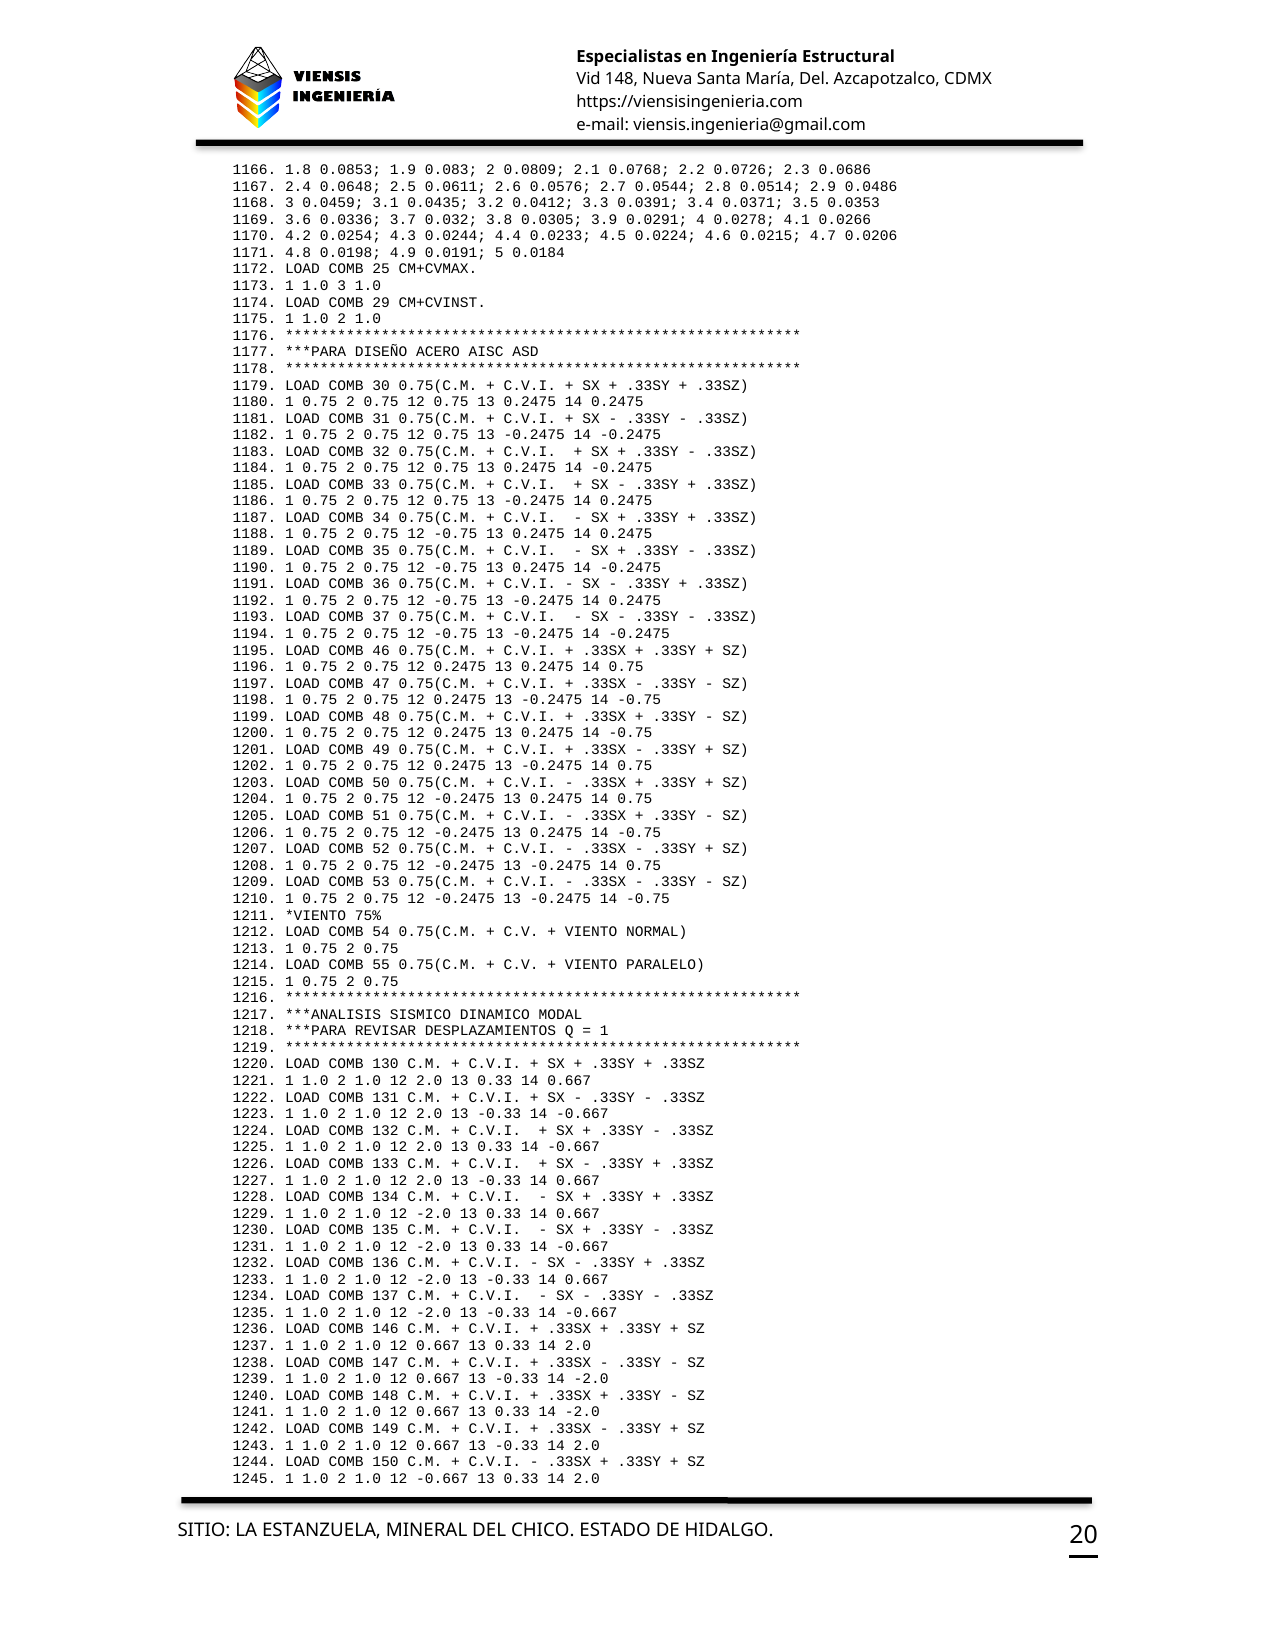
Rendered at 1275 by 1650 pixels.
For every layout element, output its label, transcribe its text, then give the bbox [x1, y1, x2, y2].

text 1202. 1 0.75 2 0.75 12 0.2475 13 -0.2475 14 0.75 [215, 759, 1098, 775]
text 1244. LOAD COMB 150 C.M. + C.V.I. - .33SX + .33SY + SZ [215, 1454, 1098, 1471]
text 1211. *VIENTO 75% [215, 908, 1098, 924]
text 1242. LOAD COMB 149 C.M. + C.V.I. + .33SX - .33SY + SZ [215, 1421, 1098, 1438]
text 1197. LOAD COMB 47 0.75(C.M. + C.V.I. + .33SX - .33SY - SZ) [215, 676, 1098, 692]
text 1188. 1 0.75 2 0.75 12 -0.75 13 0.2475 14 0.2475 [215, 527, 1098, 543]
text 1171. 4.8 0.0198; 4.9 0.0191; 5 0.0184 [215, 245, 1098, 262]
text 1204. 1 0.75 2 0.75 12 -0.2475 13 0.2475 14 0.75 [215, 792, 1098, 808]
text 1207. LOAD COMB 52 0.75(C.M. + C.V.I. - .33SX - .33SY + SZ) [215, 841, 1098, 858]
text 1199. LOAD COMB 48 0.75(C.M. + C.V.I. + .33SX + .33SY - SZ) [215, 709, 1098, 726]
text 1225. 1 1.0 2 1.0 12 2.0 13 0.33 14 -0.667 [215, 1139, 1098, 1156]
text 1178. *********************************************************** [215, 361, 1098, 378]
text 1189. LOAD COMB 35 0.75(C.M. + C.V.I. - SX + .33SY - .33SZ) [215, 543, 1098, 560]
text 1239. 1 1.0 2 1.0 12 0.667 13 -0.33 14 -2.0 [215, 1371, 1098, 1388]
text 1170. 4.2 0.0254; 4.3 0.0244; 4.4 0.0233; 4.5 0.0224; 4.6 0.0215; 4.7 0.0206 [215, 229, 1098, 245]
text 1167. 2.4 0.0648; 2.5 0.0611; 2.6 0.0576; 2.7 0.0544; 2.8 0.0514; 2.9 0.0486 [215, 179, 1098, 196]
text 1174. LOAD COMB 29 CM+CVINST. [215, 295, 1098, 311]
text 1214. LOAD COMB 55 0.75(C.M. + C.V. + VIENTO PARALELO) [215, 957, 1098, 974]
text 1184. 1 0.75 2 0.75 12 0.75 13 0.2475 14 -0.2475 [215, 461, 1098, 477]
text 1216. *********************************************************** [215, 991, 1098, 1007]
text 1209. LOAD COMB 53 0.75(C.M. + C.V.I. - .33SX - .33SY - SZ) [215, 874, 1098, 891]
text 1237. 1 1.0 2 1.0 12 0.667 13 0.33 14 2.0 [215, 1338, 1098, 1355]
text 1215. 1 0.75 2 0.75 [215, 974, 1098, 991]
text 1213. 1 0.75 2 0.75 [215, 941, 1098, 957]
text 1226. LOAD COMB 133 C.M. + C.V.I. + SX - .33SY + .33SZ [215, 1156, 1098, 1173]
text 1179. LOAD COMB 30 0.75(C.M. + C.V.I. + SX + .33SY + .33SZ) [215, 378, 1098, 394]
text 1241. 1 1.0 2 1.0 12 0.667 13 0.33 14 -2.0 [215, 1404, 1098, 1421]
text 1243. 1 1.0 2 1.0 12 0.667 13 -0.33 14 2.0 [215, 1438, 1098, 1454]
text 1245. 1 1.0 2 1.0 12 -0.667 13 0.33 14 2.0 [215, 1471, 1098, 1487]
text 1193. LOAD COMB 37 0.75(C.M. + C.V.I. - SX - .33SY - .33SZ) [215, 609, 1098, 626]
text 1200. 1 0.75 2 0.75 12 0.2475 13 0.2475 14 -0.75 [215, 726, 1098, 742]
text 1232. LOAD COMB 136 C.M. + C.V.I. - SX - .33SY + .33SZ [215, 1256, 1098, 1272]
text 1168. 3 0.0459; 3.1 0.0435; 3.2 0.0412; 3.3 0.0391; 3.4 0.0371; 3.5 0.0353 [215, 196, 1098, 212]
text 1175. 1 1.0 2 1.0 [215, 311, 1098, 328]
text 1177. ***PARA DISEÑO ACERO AISC ASD [215, 344, 1098, 361]
text 1228. LOAD COMB 134 C.M. + C.V.I. - SX + .33SY + .33SZ [215, 1189, 1098, 1206]
text 1206. 1 0.75 2 0.75 12 -0.2475 13 0.2475 14 -0.75 [215, 825, 1098, 841]
text 1201. LOAD COMB 49 0.75(C.M. + C.V.I. + .33SX - .33SY + SZ) [215, 742, 1098, 759]
text 1180. 1 0.75 2 0.75 12 0.75 13 0.2475 14 0.2475 [215, 394, 1098, 411]
text 1224. LOAD COMB 132 C.M. + C.V.I. + SX + .33SY - .33SZ [215, 1123, 1098, 1139]
text 1223. 1 1.0 2 1.0 12 2.0 13 -0.33 14 -0.667 [215, 1106, 1098, 1123]
text 1192. 1 0.75 2 0.75 12 -0.75 13 -0.2475 14 0.2475 [215, 593, 1098, 609]
text 1173. 1 1.0 3 1.0 [215, 278, 1098, 295]
text 1205. LOAD COMB 51 0.75(C.M. + C.V.I. - .33SX + .33SY - SZ) [215, 808, 1098, 825]
text 1233. 1 1.0 2 1.0 12 -2.0 13 -0.33 14 0.667 [215, 1272, 1098, 1289]
text 1220. LOAD COMB 130 C.M. + C.V.I. + SX + .33SY + .33SZ [215, 1057, 1098, 1073]
text 1230. LOAD COMB 135 C.M. + C.V.I. - SX + .33SY - .33SZ [215, 1222, 1098, 1239]
text 1203. LOAD COMB 50 0.75(C.M. + C.V.I. - .33SX + .33SY + SZ) [215, 775, 1098, 792]
text 1210. 1 0.75 2 0.75 12 -0.2475 13 -0.2475 14 -0.75 [215, 891, 1098, 908]
text 1221. 1 1.0 2 1.0 12 2.0 13 0.33 14 0.667 [215, 1073, 1098, 1090]
text 1183. LOAD COMB 32 0.75(C.M. + C.V.I. + SX + .33SY - .33SZ) [215, 444, 1098, 461]
text 1187. LOAD COMB 34 0.75(C.M. + C.V.I. - SX + .33SY + .33SZ) [215, 510, 1098, 527]
text 1229. 1 1.0 2 1.0 12 -2.0 13 0.33 14 0.667 [215, 1206, 1098, 1222]
text 1191. LOAD COMB 36 0.75(C.M. + C.V.I. - SX - .33SY + .33SZ) [215, 576, 1098, 593]
text 1212. LOAD COMB 54 0.75(C.M. + C.V. + VIENTO NORMAL) [215, 924, 1098, 941]
text 1219. *********************************************************** [215, 1040, 1098, 1057]
text 1218. ***PARA REVISAR DESPLAZAMIENTOS Q = 1 [215, 1024, 1098, 1040]
text 1196. 1 0.75 2 0.75 12 0.2475 13 0.2475 14 0.75 [215, 659, 1098, 676]
text 1234. LOAD COMB 137 C.M. + C.V.I. - SX - .33SY - .33SZ [215, 1289, 1098, 1305]
text 1240. LOAD COMB 148 C.M. + C.V.I. + .33SX + .33SY - SZ [215, 1388, 1098, 1404]
text 1182. 1 0.75 2 0.75 12 0.75 13 -0.2475 14 -0.2475 [215, 427, 1098, 444]
text 1176. *********************************************************** [215, 328, 1098, 344]
picture [224, 38, 401, 131]
text 1166. 1.8 0.0853; 1.9 0.083; 2 0.0809; 2.1 0.0768; 2.2 0.0726; 2.3 0.0686 [215, 162, 1098, 179]
text 1195. LOAD COMB 46 0.75(C.M. + C.V.I. + .33SX + .33SY + SZ) [215, 643, 1098, 659]
text 1172. LOAD COMB 25 CM+CVMAX. [215, 262, 1098, 278]
text 1238. LOAD COMB 147 C.M. + C.V.I. + .33SX - .33SY - SZ [215, 1355, 1098, 1371]
text 1227. 1 1.0 2 1.0 12 2.0 13 -0.33 14 0.667 [215, 1173, 1098, 1189]
text 1236. LOAD COMB 146 C.M. + C.V.I. + .33SX + .33SY + SZ [215, 1322, 1098, 1338]
text 1181. LOAD COMB 31 0.75(C.M. + C.V.I. + SX - .33SY - .33SZ) [215, 411, 1098, 427]
text 1235. 1 1.0 2 1.0 12 -2.0 13 -0.33 14 -0.667 [215, 1305, 1098, 1322]
text 1194. 1 0.75 2 0.75 12 -0.75 13 -0.2475 14 -0.2475 [215, 626, 1098, 643]
text 1190. 1 0.75 2 0.75 12 -0.75 13 0.2475 14 -0.2475 [215, 560, 1098, 576]
text 1231. 1 1.0 2 1.0 12 -2.0 13 0.33 14 -0.667 [215, 1239, 1098, 1256]
text 1186. 1 0.75 2 0.75 12 0.75 13 -0.2475 14 0.2475 [215, 494, 1098, 510]
text 1222. LOAD COMB 131 C.M. + C.V.I. + SX - .33SY - .33SZ [215, 1090, 1098, 1106]
text 1208. 1 0.75 2 0.75 12 -0.2475 13 -0.2475 14 0.75 [215, 858, 1098, 874]
text 1169. 3.6 0.0336; 3.7 0.032; 3.8 0.0305; 3.9 0.0291; 4 0.0278; 4.1 0.0266 [215, 212, 1098, 229]
text 1185. LOAD COMB 33 0.75(C.M. + C.V.I. + SX - .33SY + .33SZ) [215, 477, 1098, 494]
text 1217. ***ANALISIS SISMICO DINAMICO MODAL [215, 1007, 1098, 1024]
text 1198. 1 0.75 2 0.75 12 0.2475 13 -0.2475 14 -0.75 [215, 692, 1098, 709]
